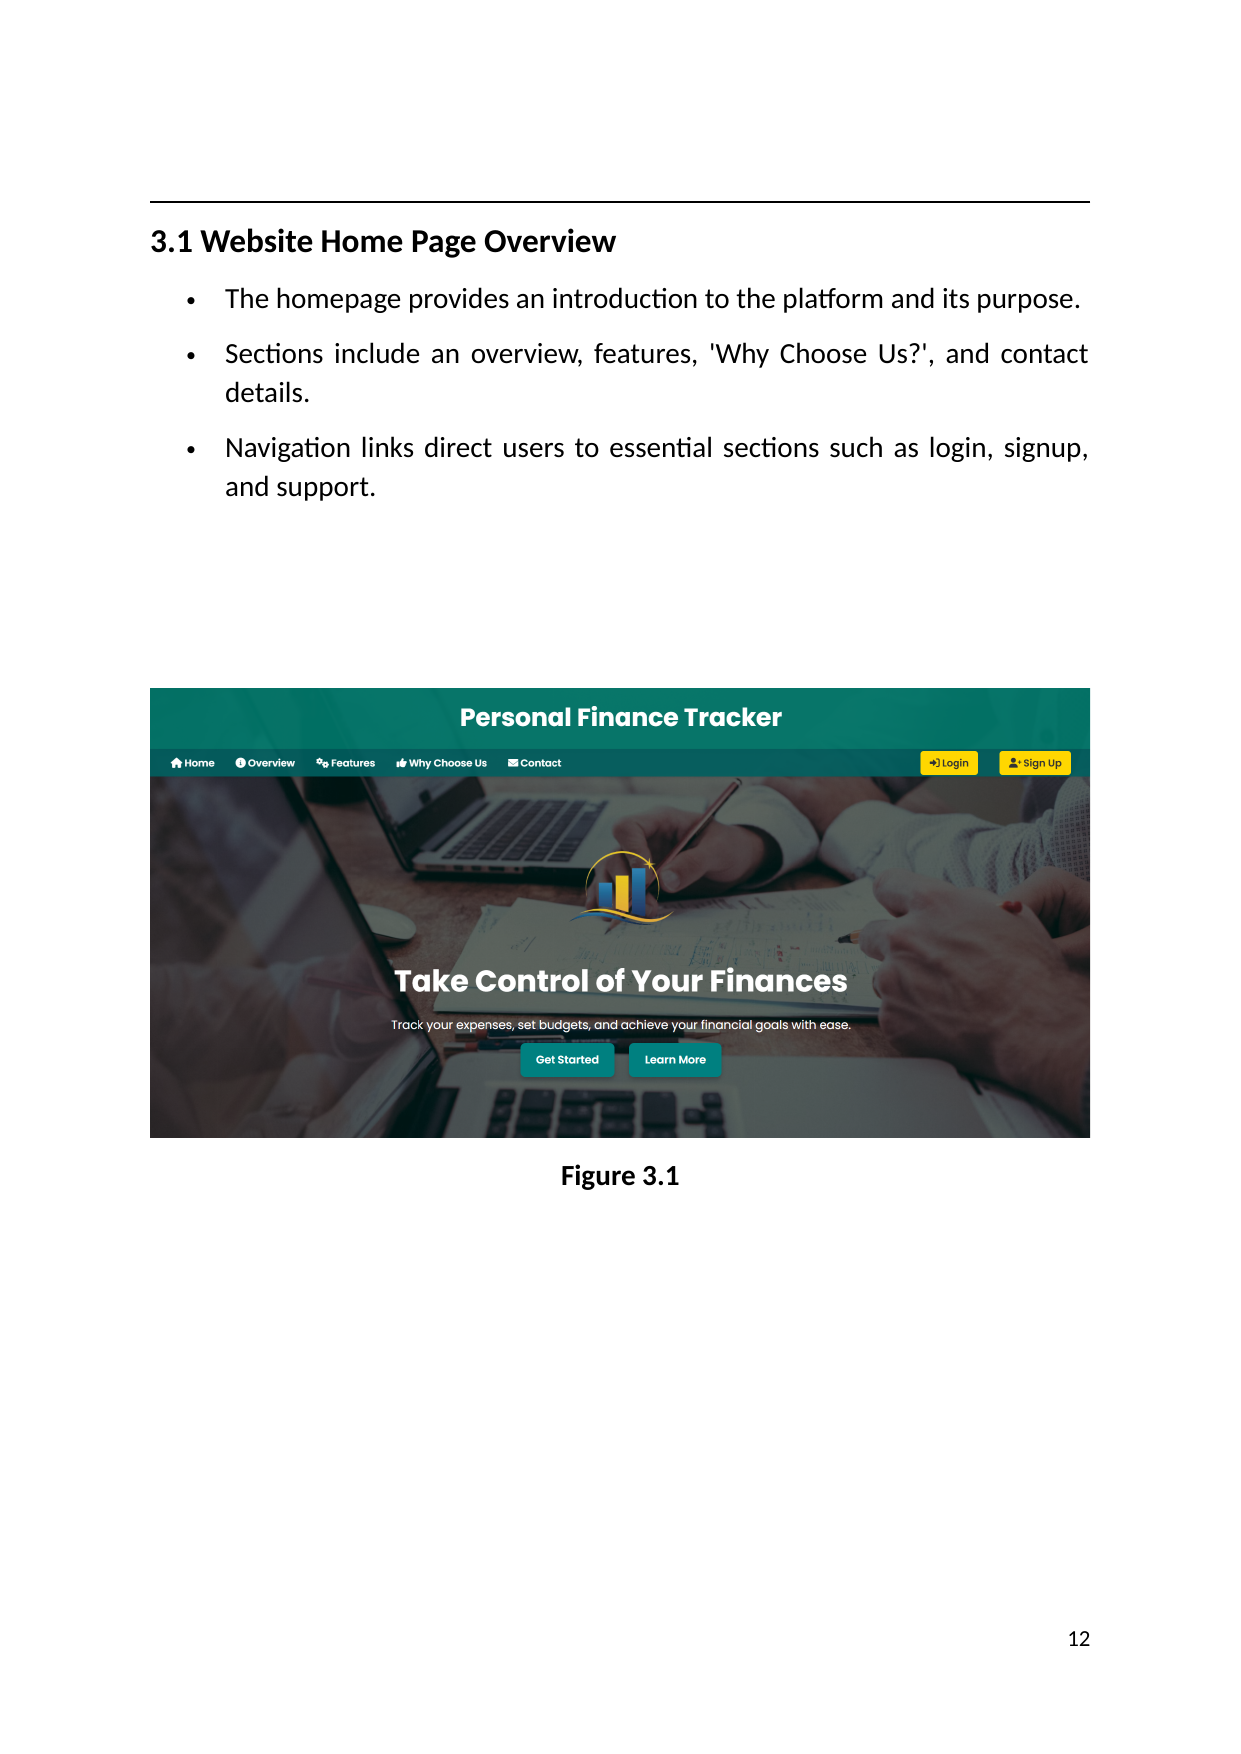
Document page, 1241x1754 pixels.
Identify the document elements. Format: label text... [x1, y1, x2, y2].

list Navigation links direct users to essential sections such as login, signup, and support. [187, 429, 1090, 503]
list The homepage provides an introduction to the platform and its purpose. [187, 281, 1090, 316]
text 3.1 Website Home Page Overview [150, 220, 1090, 261]
picture [150, 688, 1091, 1138]
list Sections include an overview, features, 'Why Choose Us?', and contact details. [187, 336, 1090, 410]
text Figure 3.1 [150, 1157, 1090, 1192]
